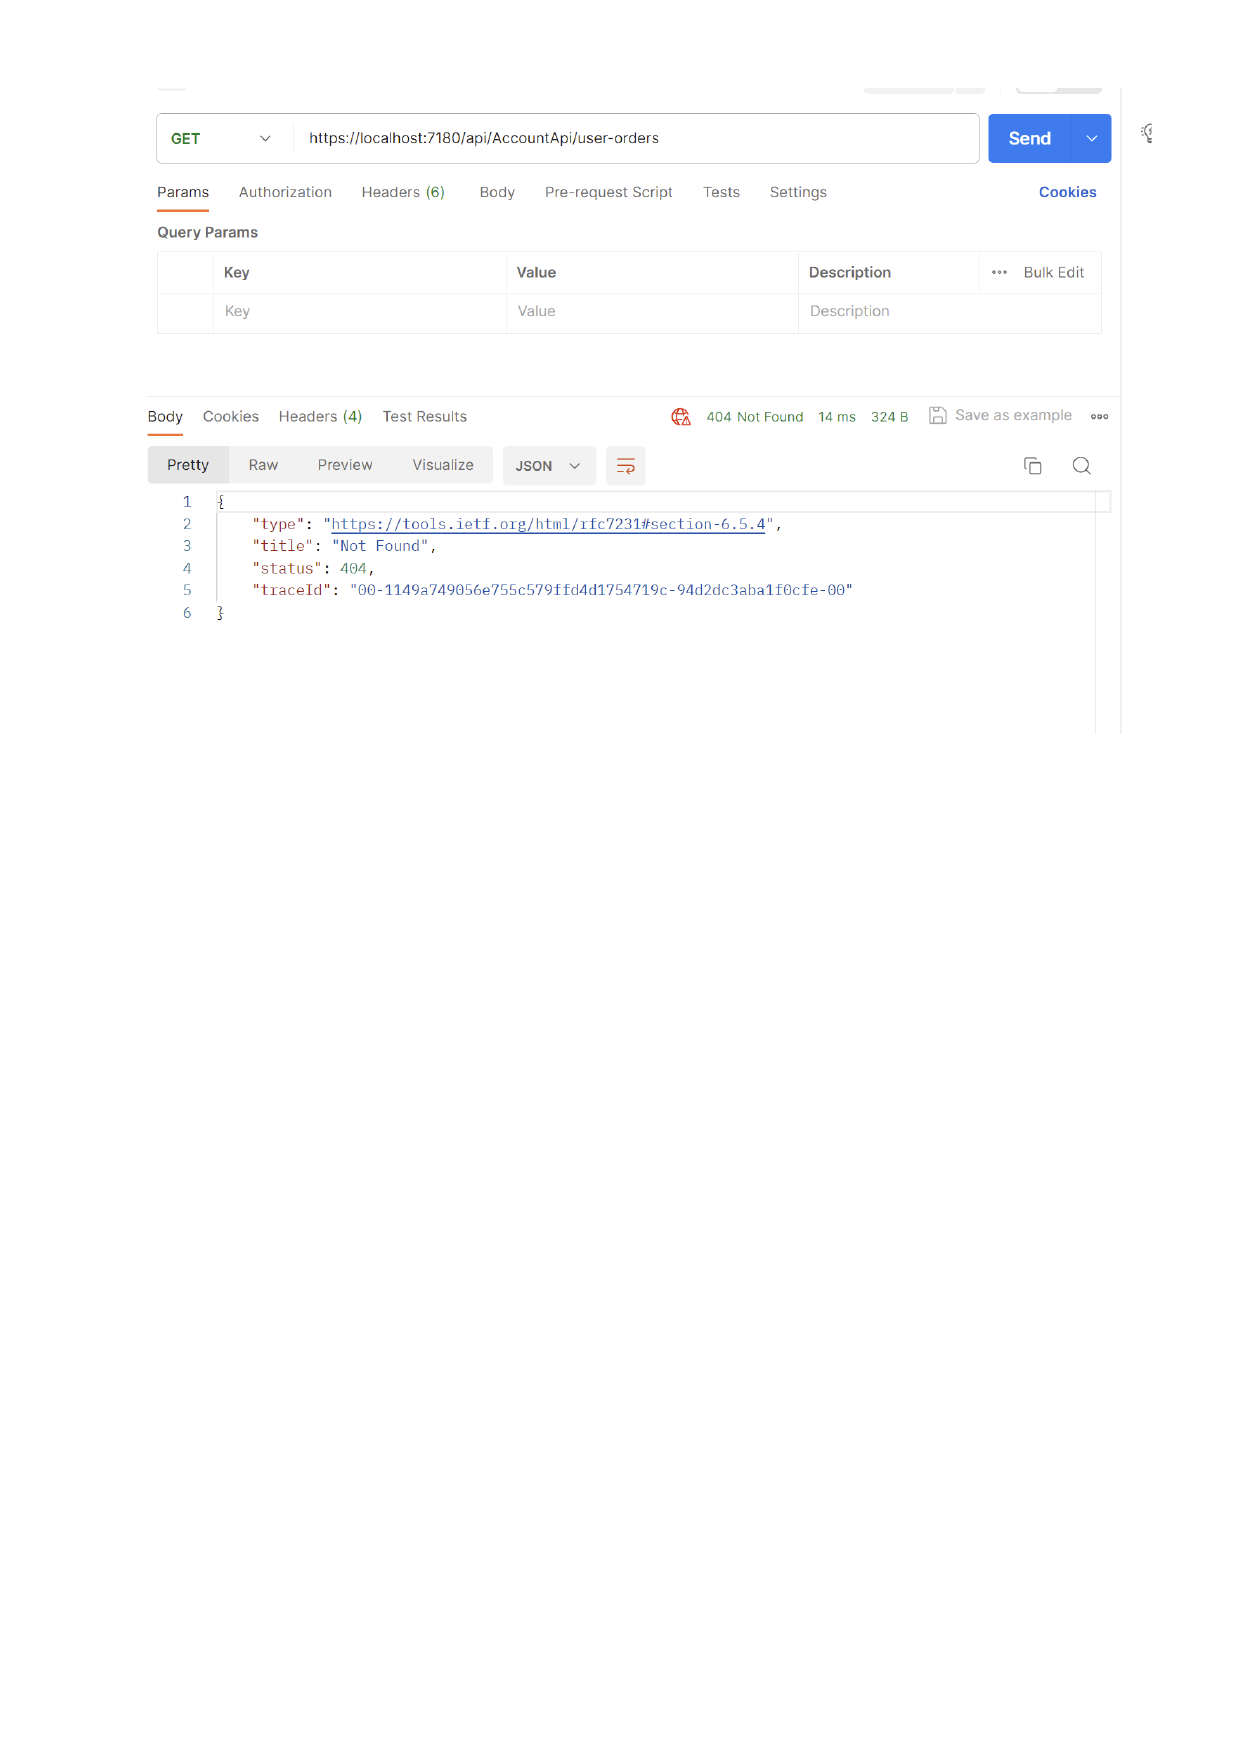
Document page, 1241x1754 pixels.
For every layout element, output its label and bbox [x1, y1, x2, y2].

picture [147, 88, 1152, 734]
